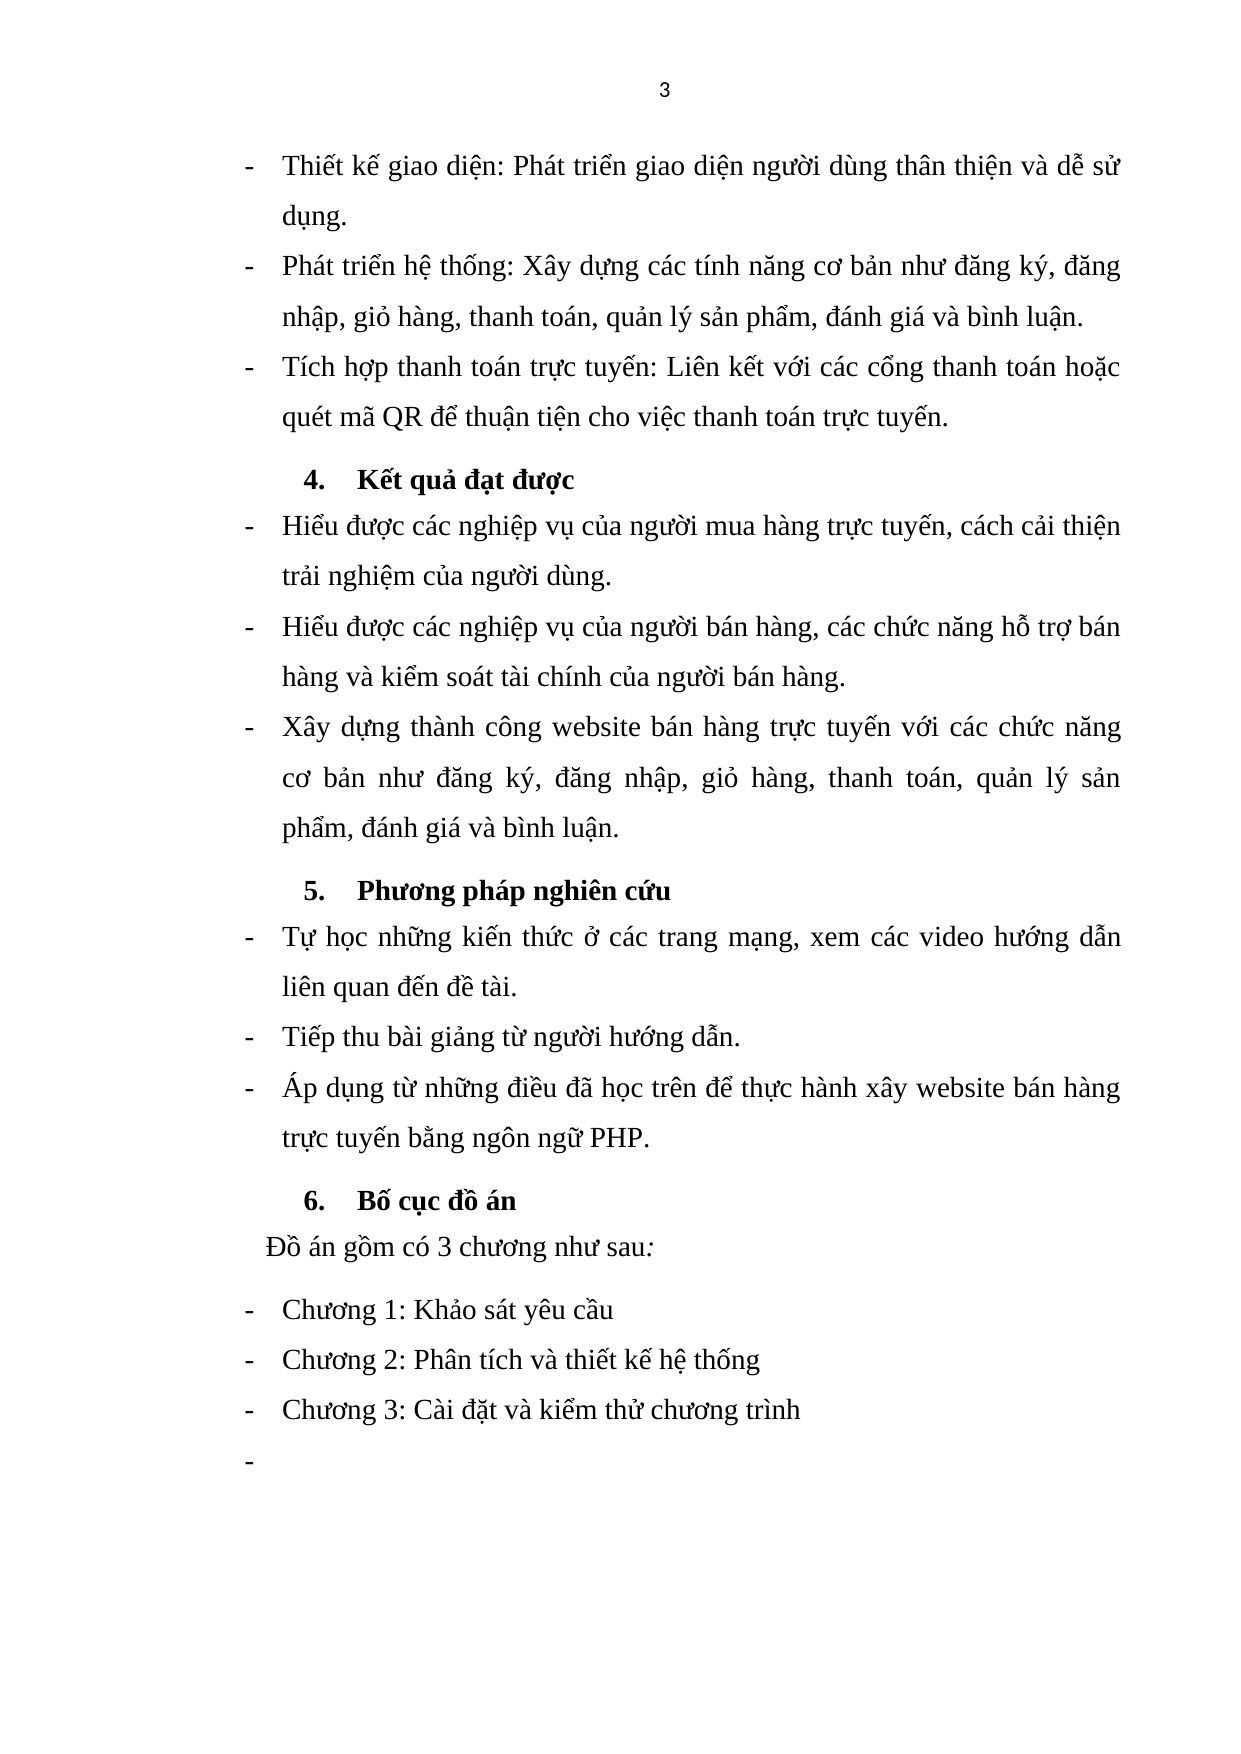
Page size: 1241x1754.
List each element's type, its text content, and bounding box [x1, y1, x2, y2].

list Tích hợp thanh toán trực tuyến: Liên kết với các cổng thanh toán hoặc quét mã QR để thuận tiện cho việc thanh toán trực tuyến. [244, 349, 1122, 433]
list Áp dụng từ những điều đã học trên để thực hành xây website bán hàng trực tuyến bằng ngôn ngữ PHP. [244, 1070, 1122, 1154]
list Xây dựng thành công website bán hàng trực tuyến với các chức năng cơ bản như đăng ký, đăng nhập, giỏ hàng, thanh toán, quản lý sản phẩm, đánh giá và bình luận. [244, 709, 1122, 843]
list Thiết kế giao diện: Phát triển giao diện người dùng thân thiện và dễ sử dụng. [244, 148, 1122, 232]
list Hiểu được các nghiệp vụ của người bán hàng, các chức năng hỗ trợ bán hàng và kiểm soát tài chính của người bán hàng. [244, 609, 1122, 693]
list Phát triển hệ thống: Xây dựng các tính năng cơ bản như đăng ký, đăng nhập, giỏ hàng, thanh toán, quản lý sản phẩm, đánh giá và bình luận. [244, 248, 1122, 332]
list Chương 1: Khảo sát yêu cầu [244, 1292, 1122, 1325]
list Chương 2: Phân tích và thiết kế hệ thống [244, 1342, 1122, 1376]
text Kết quả đạt được [244, 462, 1122, 496]
list Hiểu được các nghiệp vụ của người mua hàng trực tuyến, cách cải thiện trải nghiệm của người dùng. [244, 508, 1122, 592]
list Chương 3: Cài đặt và kiểm thử chương trình [244, 1392, 1122, 1426]
list Tự học những kiến thức ở các trang mạng, xem các video hướng dẫn liên quan đến đề tài. [244, 919, 1122, 1003]
text Phương pháp nghiên cứu [244, 873, 1122, 906]
list Tiếp thu bài giảng từ người hướng dẫn. [244, 1019, 1122, 1053]
text Đồ án gồm có 3 chương như sau: [207, 1229, 1122, 1262]
text Bố cục đồ án [244, 1183, 1122, 1216]
